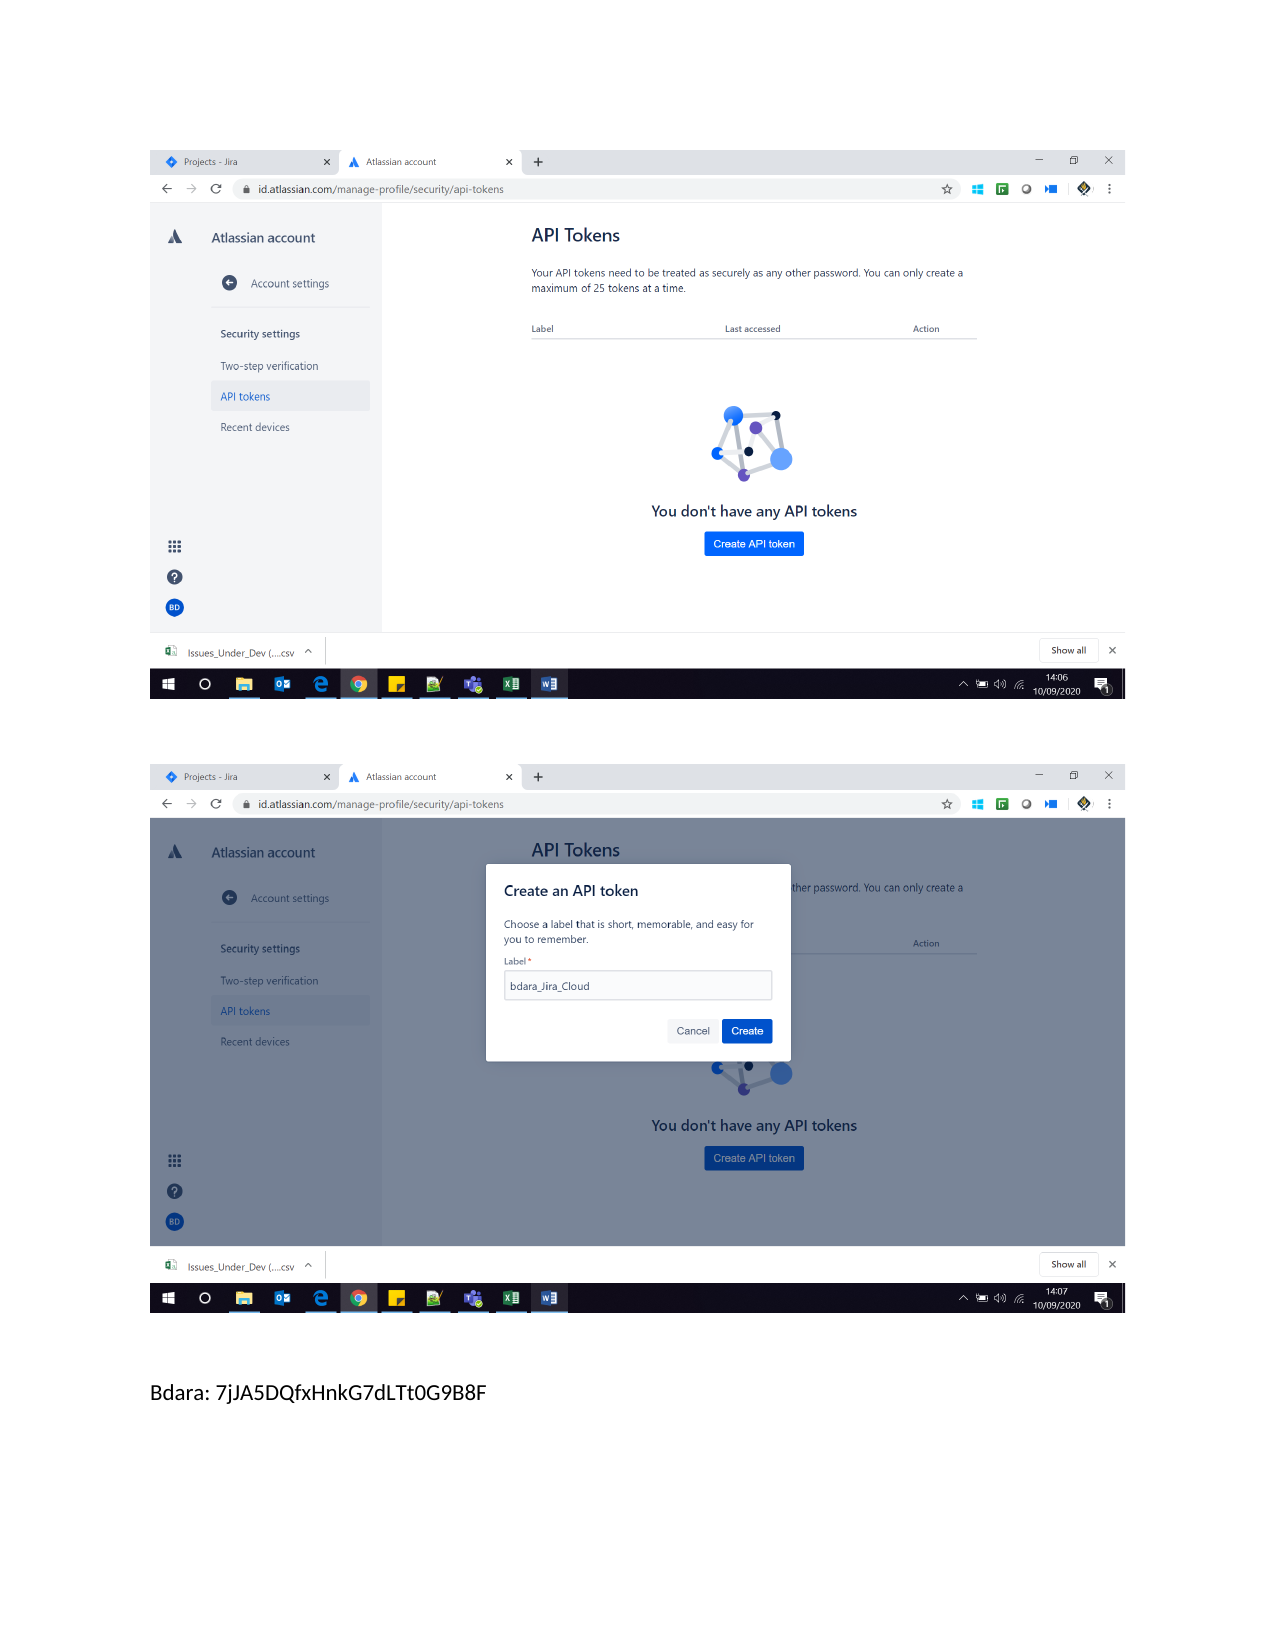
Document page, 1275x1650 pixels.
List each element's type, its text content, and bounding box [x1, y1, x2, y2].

picture [150, 150, 1125, 699]
picture [150, 764, 1125, 1313]
text Bdara: 7jJA5DQfxHnkG7dLTt0G9B8F [150, 1378, 1125, 1406]
